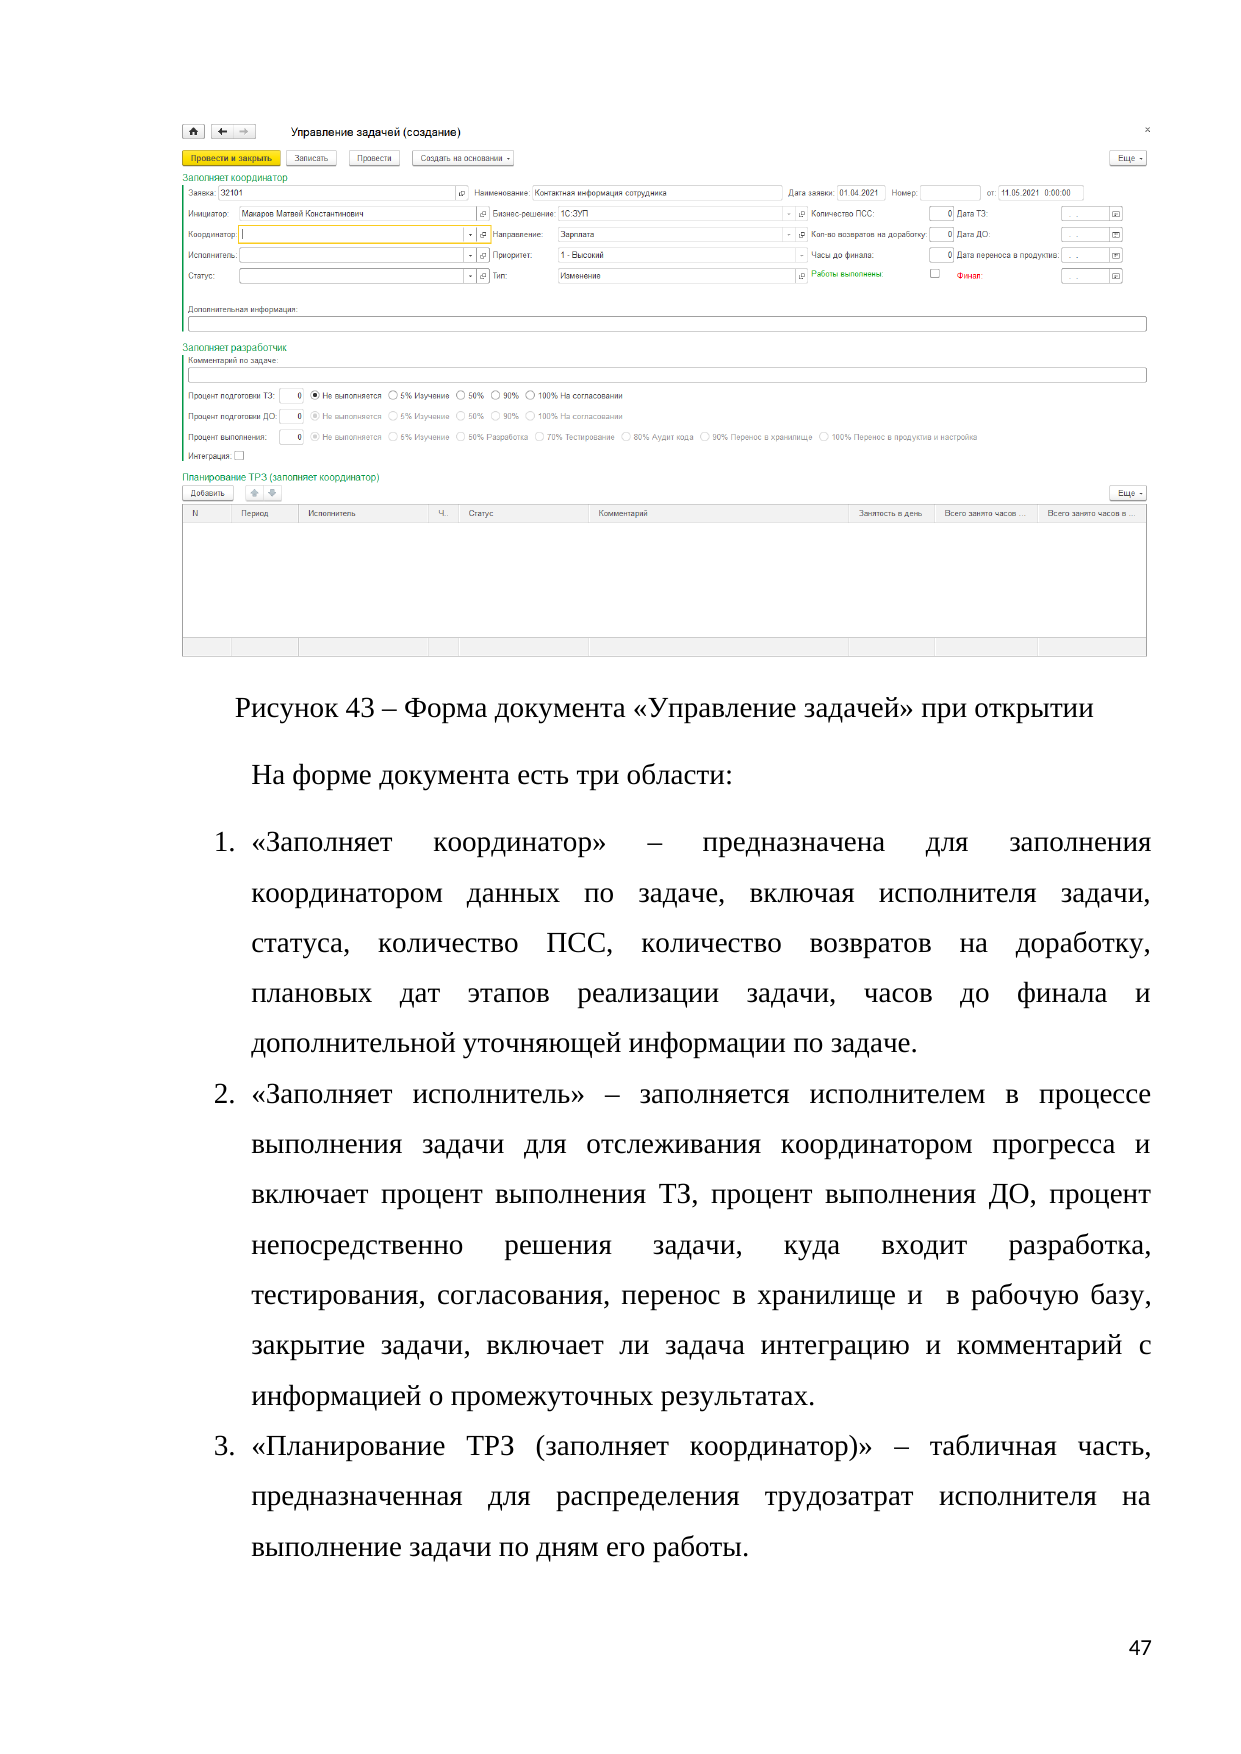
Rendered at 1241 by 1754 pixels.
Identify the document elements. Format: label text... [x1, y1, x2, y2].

list «Заполняет координатор» – предназначена для заполнения координатором данных по задаче, включая исполнителя задачи, статуса, количество ПСС, количество возвратов на доработку, плановых дат этапов реализации задачи, часов до финала и дополнительной уточняющей информации по задаче. [213, 824, 1152, 1059]
list «Планирование ТРЗ (заполняет координатор)» – табличная часть, предназначенная для распределения трудозатрат исполнителя на выполнение задачи по дням его работы. [213, 1428, 1152, 1562]
text На форме документа есть три области: [177, 757, 1152, 791]
list «Заполняет исполнитель» – заполняется исполнителем в процессе выполнения задачи для отслеживания координатором прогресса и включает процент выполнения ТЗ, процент выполнения ДО, процент непосредственно решения задачи, куда входит разработка, тестирования, согласования, перенос в хранилище и в рабочую базу, закрытие задачи, включает ли задача интеграцию и комментарий с информацией о промежуточных результатах. [213, 1076, 1152, 1411]
picture [177, 118, 1152, 660]
text Рисунок 43 – Форма документа «Управление задачей» при открытии [177, 690, 1152, 724]
